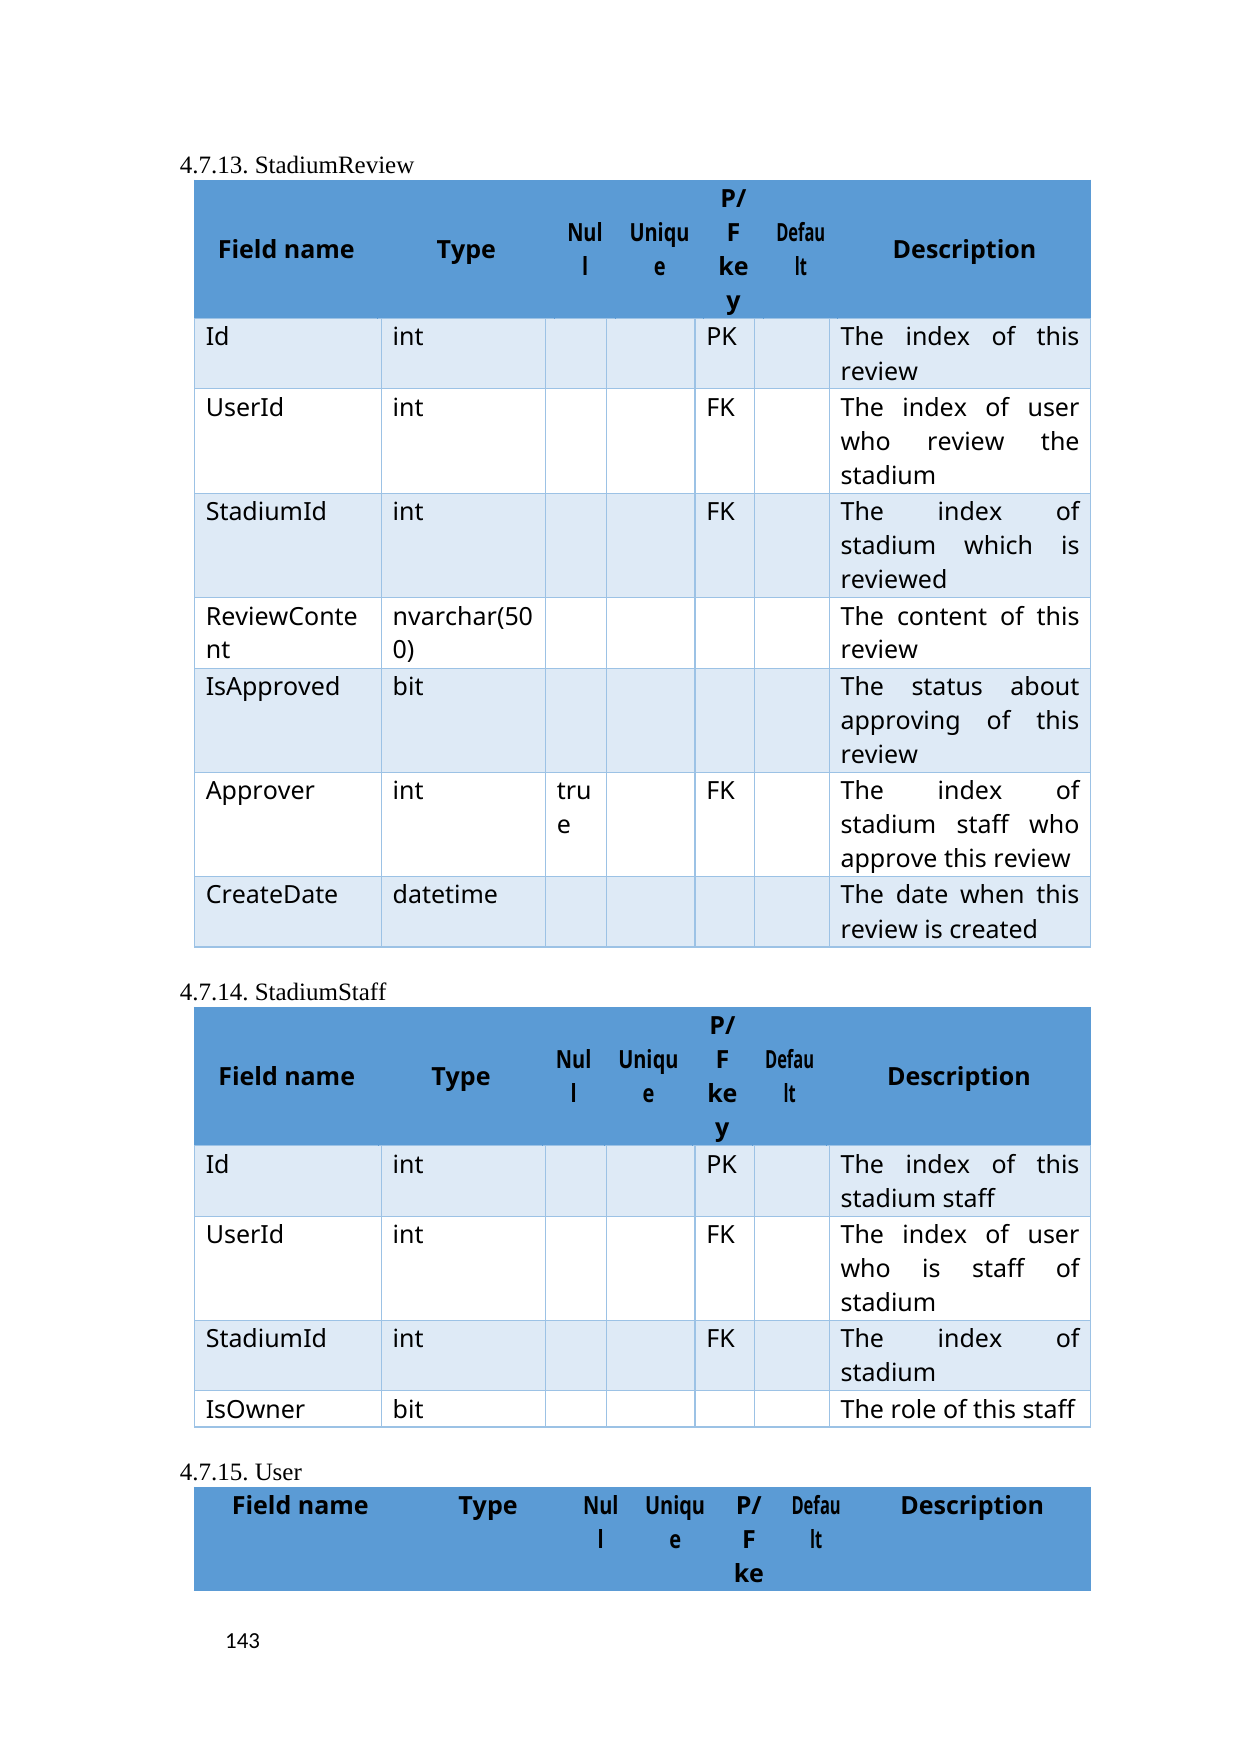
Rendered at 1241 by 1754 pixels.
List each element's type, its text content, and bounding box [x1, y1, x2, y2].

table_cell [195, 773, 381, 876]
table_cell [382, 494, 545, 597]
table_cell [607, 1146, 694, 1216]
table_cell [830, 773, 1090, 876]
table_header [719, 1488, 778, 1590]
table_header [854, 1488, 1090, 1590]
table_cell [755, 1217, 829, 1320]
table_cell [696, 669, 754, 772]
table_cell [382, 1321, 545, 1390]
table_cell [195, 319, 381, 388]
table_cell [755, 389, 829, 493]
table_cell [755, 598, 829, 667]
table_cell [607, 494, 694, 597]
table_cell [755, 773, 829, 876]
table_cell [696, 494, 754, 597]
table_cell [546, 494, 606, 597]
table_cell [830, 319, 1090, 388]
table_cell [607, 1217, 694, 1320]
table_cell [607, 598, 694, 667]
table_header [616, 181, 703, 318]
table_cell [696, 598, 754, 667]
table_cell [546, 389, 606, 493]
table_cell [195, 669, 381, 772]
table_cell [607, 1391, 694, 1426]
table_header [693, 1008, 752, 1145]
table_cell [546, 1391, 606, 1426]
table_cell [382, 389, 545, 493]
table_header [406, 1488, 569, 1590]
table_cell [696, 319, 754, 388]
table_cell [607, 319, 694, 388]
subtitle StadiumReview [179, 150, 1091, 179]
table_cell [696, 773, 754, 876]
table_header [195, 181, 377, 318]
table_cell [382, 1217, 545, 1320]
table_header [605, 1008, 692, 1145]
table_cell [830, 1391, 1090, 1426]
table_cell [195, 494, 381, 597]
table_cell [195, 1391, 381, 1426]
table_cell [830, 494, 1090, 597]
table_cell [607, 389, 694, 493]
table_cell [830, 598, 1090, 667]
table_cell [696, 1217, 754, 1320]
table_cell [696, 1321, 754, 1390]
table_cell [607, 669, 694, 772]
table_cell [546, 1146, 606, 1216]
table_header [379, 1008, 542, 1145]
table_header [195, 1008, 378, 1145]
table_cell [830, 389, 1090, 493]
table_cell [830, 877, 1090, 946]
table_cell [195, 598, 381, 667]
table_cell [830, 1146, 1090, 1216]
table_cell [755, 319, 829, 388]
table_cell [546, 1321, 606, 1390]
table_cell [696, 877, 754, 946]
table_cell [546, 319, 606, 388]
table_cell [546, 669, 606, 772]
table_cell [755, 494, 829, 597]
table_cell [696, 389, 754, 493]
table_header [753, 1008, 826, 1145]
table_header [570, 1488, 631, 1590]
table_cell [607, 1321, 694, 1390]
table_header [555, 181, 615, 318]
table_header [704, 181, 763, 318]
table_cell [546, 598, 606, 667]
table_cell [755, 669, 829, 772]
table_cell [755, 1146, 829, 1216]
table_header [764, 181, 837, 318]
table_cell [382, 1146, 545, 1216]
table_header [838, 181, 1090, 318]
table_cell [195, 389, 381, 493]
subtitle User [179, 1457, 1091, 1486]
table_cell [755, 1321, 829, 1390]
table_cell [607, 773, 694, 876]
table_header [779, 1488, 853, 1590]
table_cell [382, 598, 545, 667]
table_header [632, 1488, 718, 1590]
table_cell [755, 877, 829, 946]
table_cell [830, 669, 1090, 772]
subtitle StadiumStaff [179, 977, 1091, 1006]
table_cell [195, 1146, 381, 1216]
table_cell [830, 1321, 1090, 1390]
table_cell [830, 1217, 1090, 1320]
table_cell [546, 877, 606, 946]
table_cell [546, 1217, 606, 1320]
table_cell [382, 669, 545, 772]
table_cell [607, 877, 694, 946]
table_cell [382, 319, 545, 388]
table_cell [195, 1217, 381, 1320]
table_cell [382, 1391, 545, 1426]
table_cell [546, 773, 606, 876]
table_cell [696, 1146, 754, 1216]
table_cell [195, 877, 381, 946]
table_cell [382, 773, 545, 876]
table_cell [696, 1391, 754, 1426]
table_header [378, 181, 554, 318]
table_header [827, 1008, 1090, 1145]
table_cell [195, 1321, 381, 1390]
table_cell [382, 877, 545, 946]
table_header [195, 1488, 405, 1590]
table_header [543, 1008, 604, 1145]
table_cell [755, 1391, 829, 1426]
